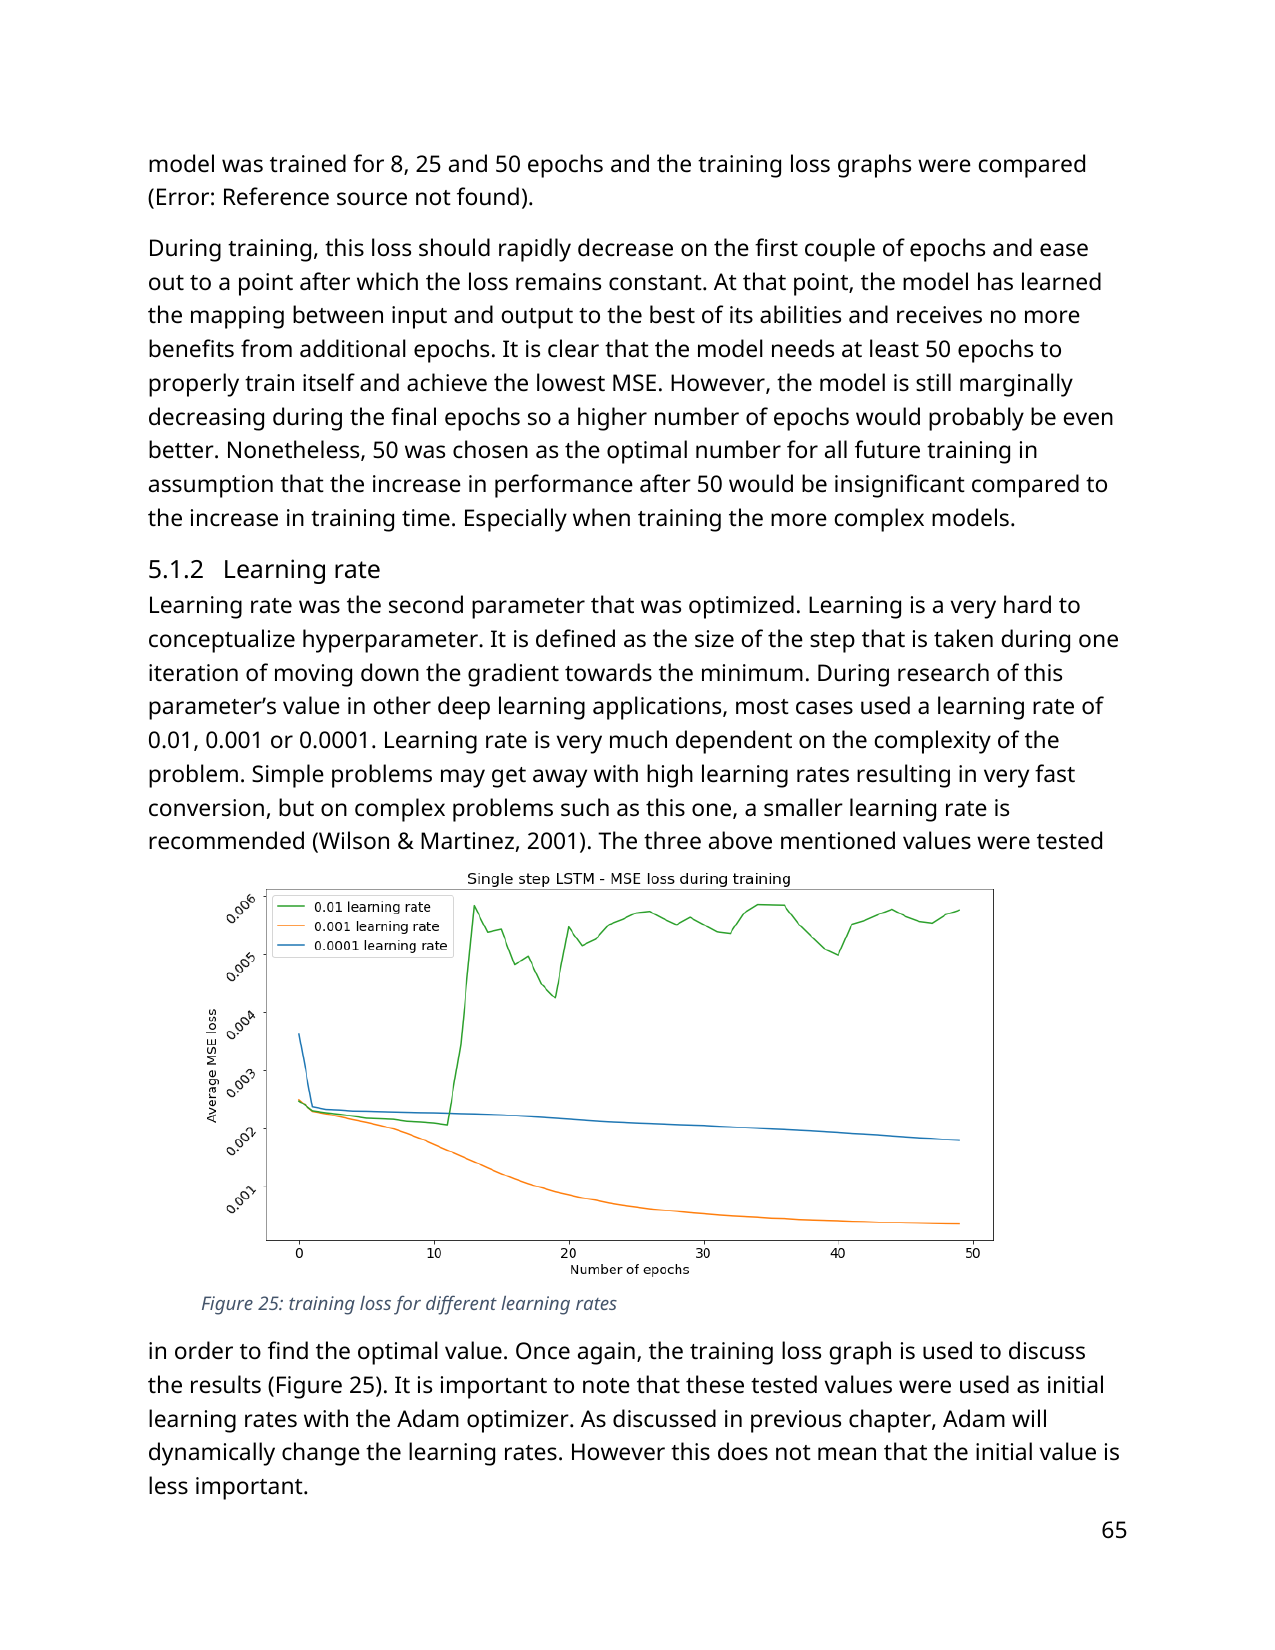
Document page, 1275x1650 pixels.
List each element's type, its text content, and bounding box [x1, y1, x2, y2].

subtitle Learning rate [148, 552, 1127, 586]
picture [200, 866, 998, 1282]
text During training, this loss should rapidly decrease on the first couple of epochs and ease out to a point after which the loss remains constant. At that point, the model has learned the mapping between input and output to the best of its abilities and receives no more benefits from additional epochs. It is clear that the model needs at least 50 epochs to properly train itself and achieve the lowest MSE. However, the model is still marginally decreasing during the final epochs so a higher number of epochs would probably be even better. Nonetheless, 50 was chosen as the optimal number for all future training in assumption that the increase in performance after 50 would be insignificant compared to the increase in training time. Especially when training the more complex models. [148, 232, 1127, 533]
text The number of epochs determines how many times the model can process the full training dataset to optimize its internal parameters. Low training epochs allow for fast training but might lead to the model not reaching its optimum. High epochs cause longer training times but give the model more time to converge. To define the optimal value, the test model was trained for 8, 25 and 50 epochs and the training loss graphs were compared (Fout! Verwijzingsbron niet gevonden.). [148, 148, 1127, 213]
